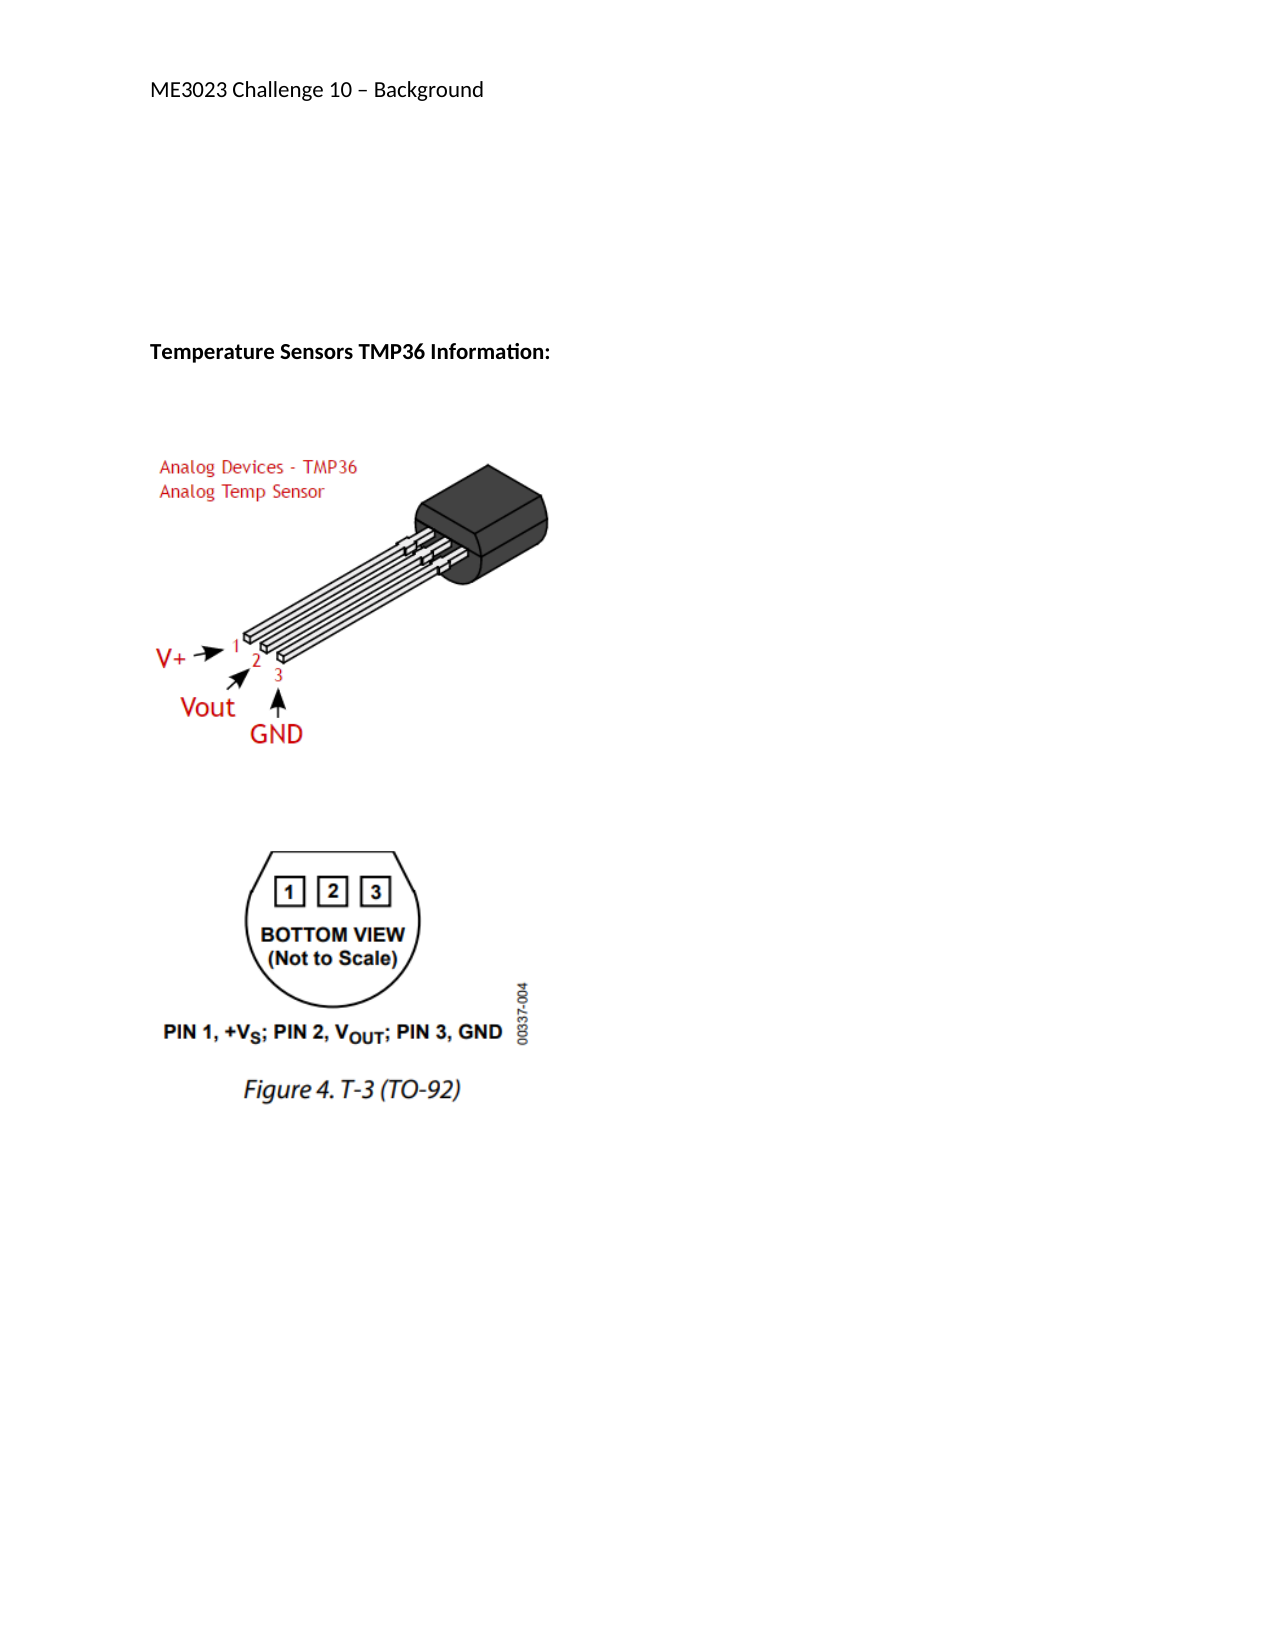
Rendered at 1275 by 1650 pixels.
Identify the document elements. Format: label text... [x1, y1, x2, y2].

text Temperature Sensors TMP36 Information: [150, 337, 1125, 366]
picture [150, 828, 554, 1141]
picture [150, 431, 569, 763]
